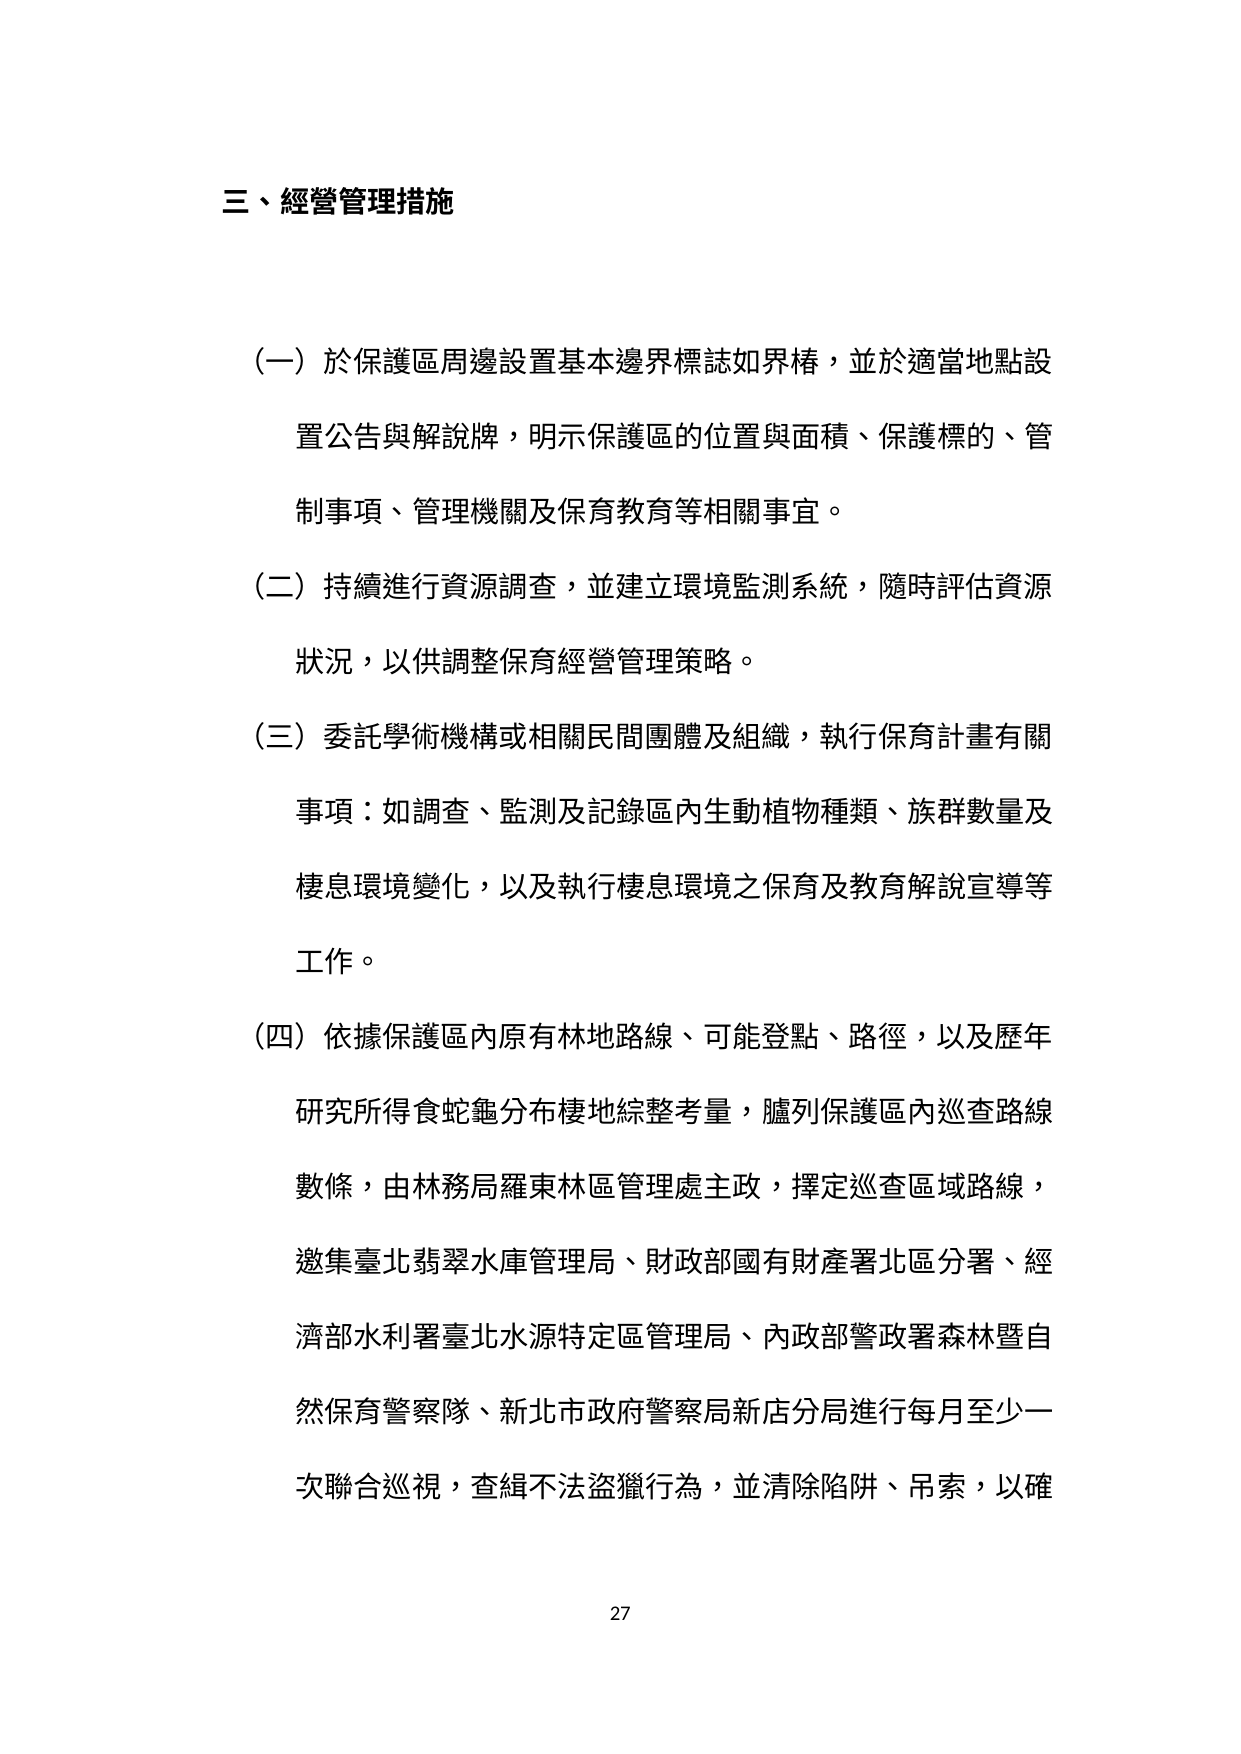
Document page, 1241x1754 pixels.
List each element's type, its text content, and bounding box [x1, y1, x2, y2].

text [236, 997, 1063, 1522]
text （一）於保護區周邊設置基本邊界標誌如界椿，並於適當地點設置公告與解說牌，明示保護區的位置與面積、保護標的、管制事項、管理機關及保育教育等相關事宜。 [236, 322, 1063, 547]
text （三）委託學術機構或相關民間團體及組織，執行保育計畫有關事項：如調查、監測及記錄區內生動植物種類、族群數量及棲息環境變化，以及執行棲息環境之保育及教育解說宣導等工作。 [236, 697, 1063, 997]
subtitle 三、經營管理措施 [221, 162, 1063, 237]
text （二）持續進行資源調查，並建立環境監測系統，隨時評估資源狀況，以供調整保育經營管理策略。 [236, 547, 1063, 697]
